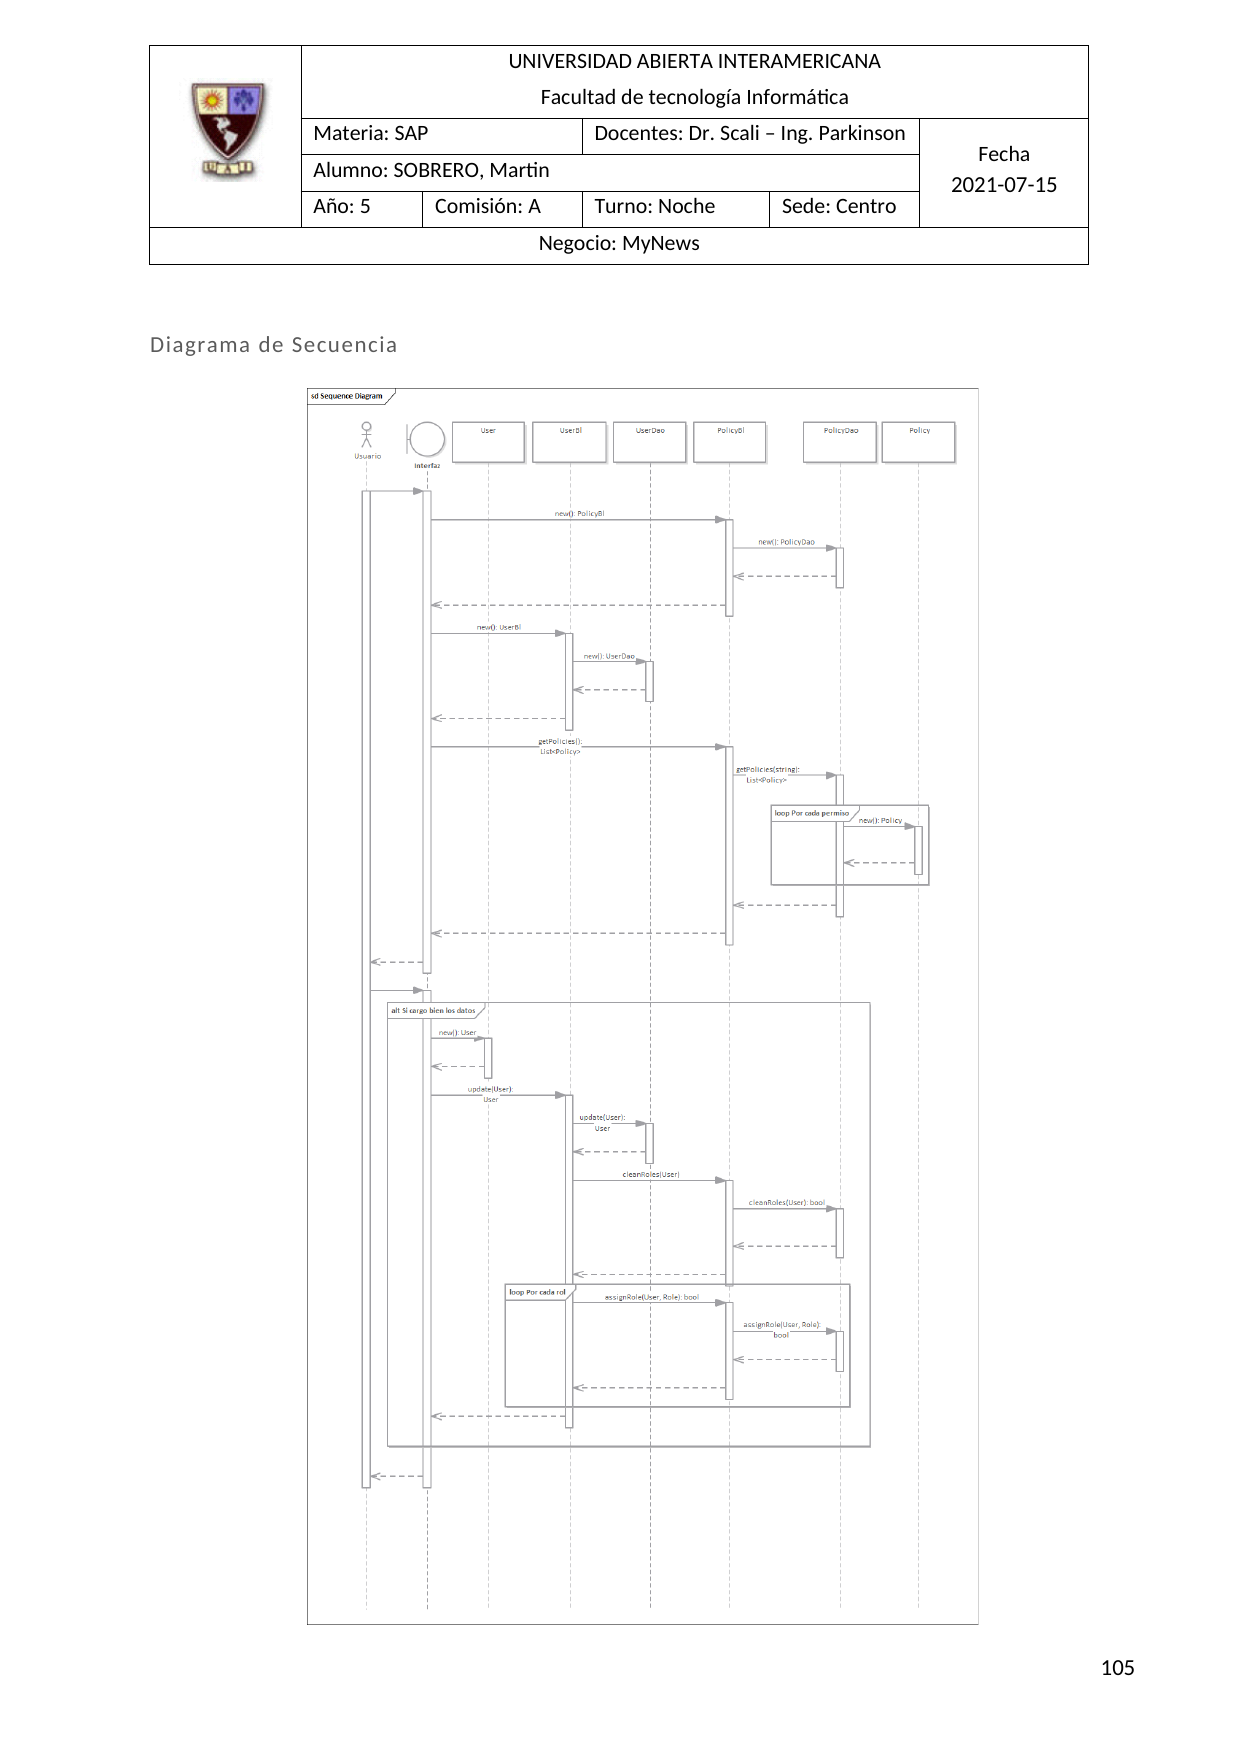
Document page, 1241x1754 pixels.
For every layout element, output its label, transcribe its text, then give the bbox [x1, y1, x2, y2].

picture [306, 387, 979, 1625]
subtitle Diagrama de Secuencia [150, 330, 1135, 358]
picture [177, 74, 278, 187]
